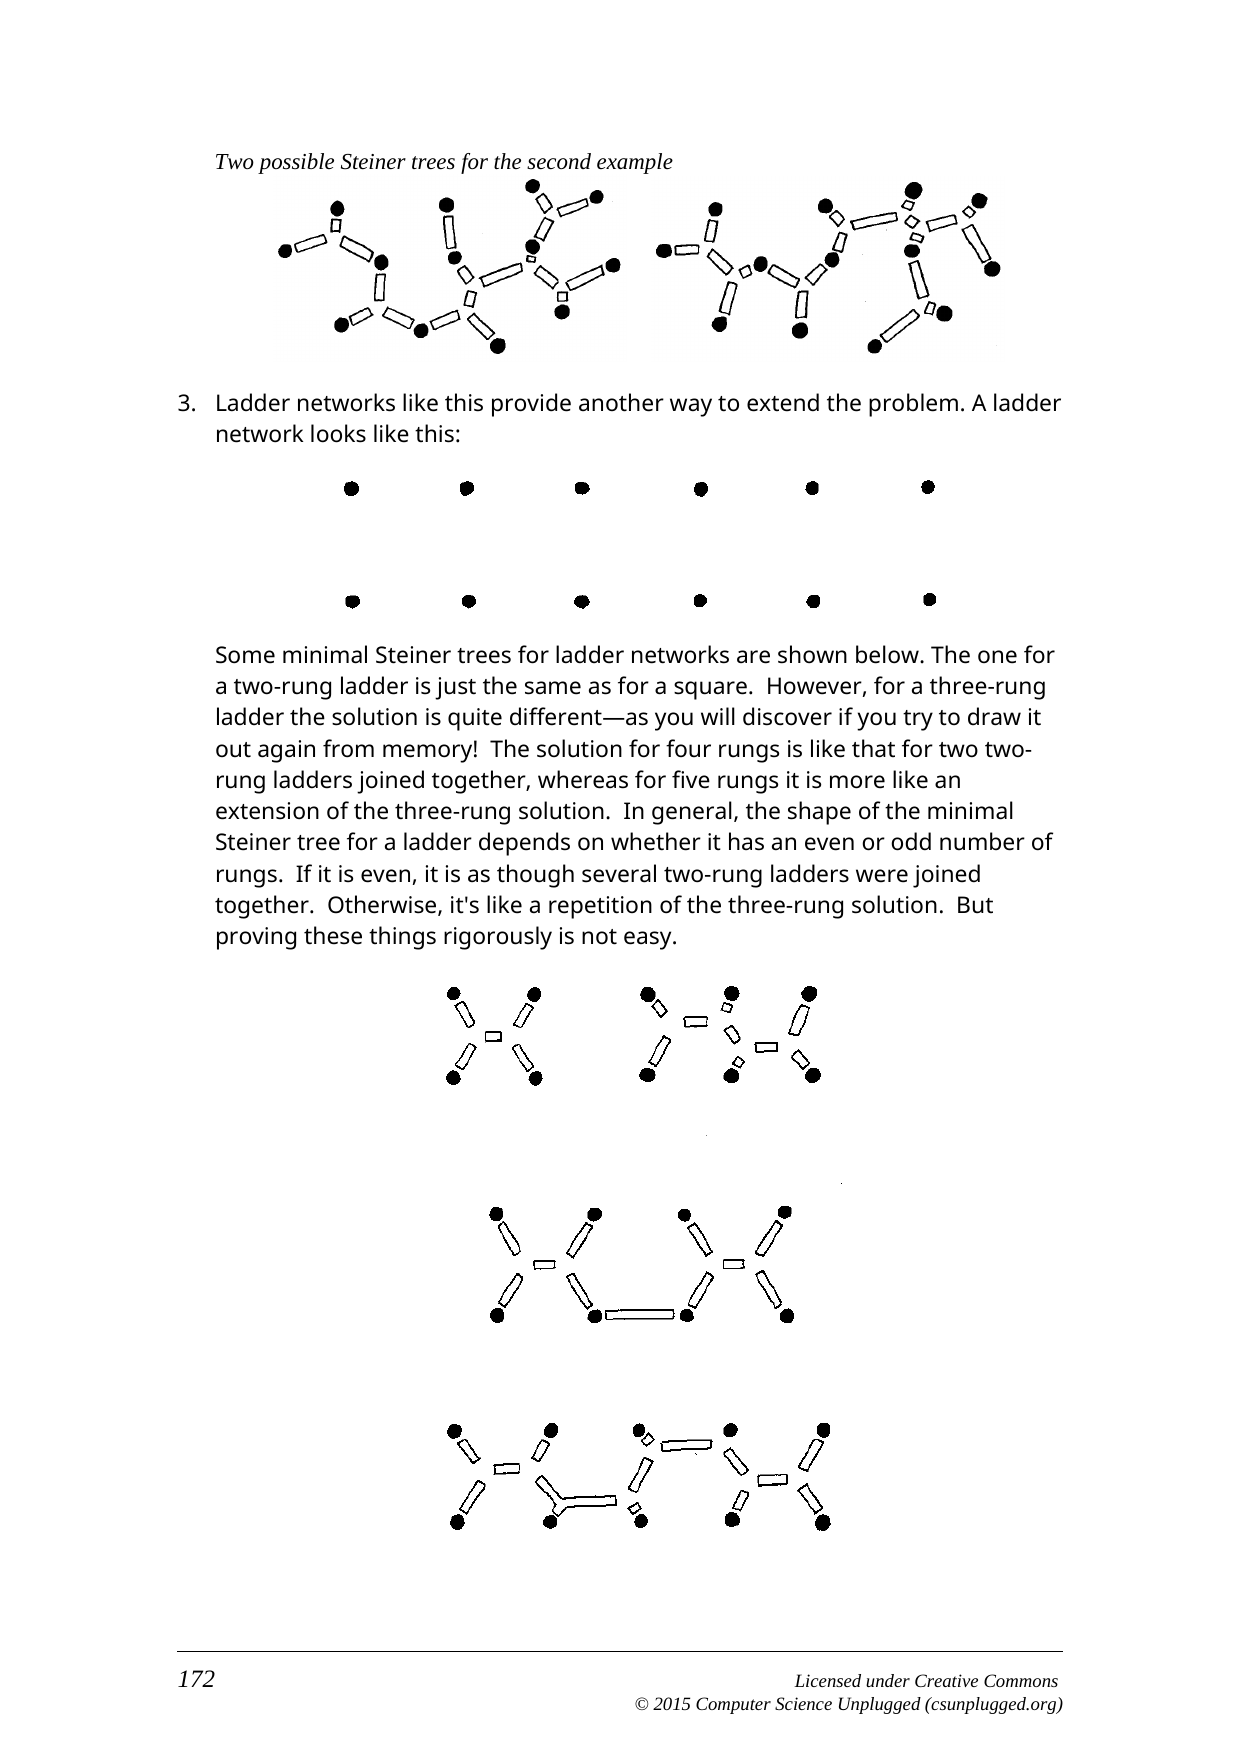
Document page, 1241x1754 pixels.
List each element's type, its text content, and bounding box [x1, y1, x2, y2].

picture [337, 474, 941, 614]
picture [435, 976, 843, 1543]
list Some minimal Steiner trees for ladder networks are shown below. The one for a two-rung ladder is just the same as for a square. However, for a three-rung ladder the solution is quite different—as you will discover if you try to draw it out again from memory! The solution for four rungs is like that for two two-rung ladders joined together, whereas for five rungs it is more like an extension of the three-rung solution. In general, the shape of the minimal Steiner tree for a ladder depends on whether it has an even or odd number of rungs. If it is even, it is as though several two-rung ladders were joined together. Otherwise, it's like a repetition of the three-rung solution. But proving these things rigorously is not easy. [215, 639, 1063, 951]
picture [650, 176, 1005, 362]
list Ladder networks like this provide another way to extend the problem. A ladder network looks like this: [177, 387, 1063, 449]
picture [273, 174, 627, 362]
text Two possible Steiner trees for the second example [214, 148, 1063, 174]
